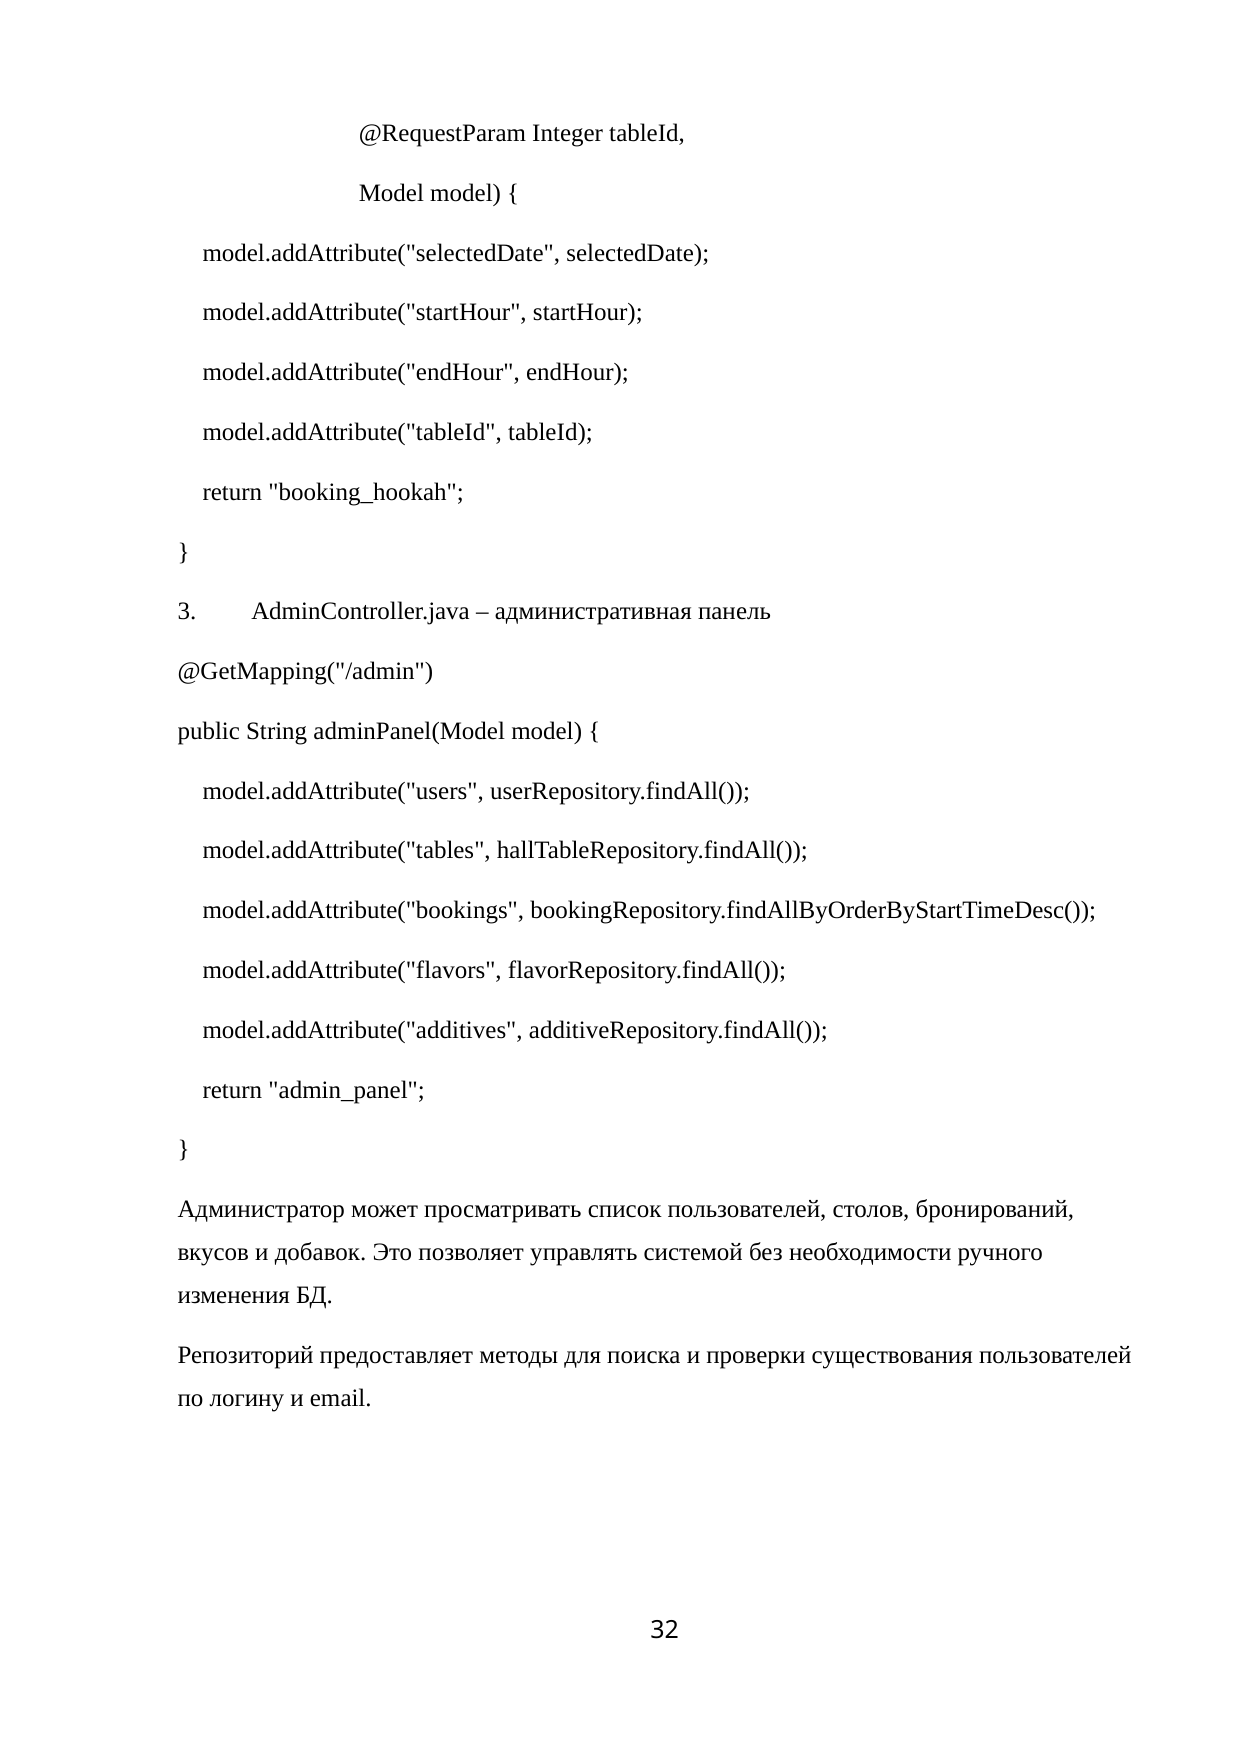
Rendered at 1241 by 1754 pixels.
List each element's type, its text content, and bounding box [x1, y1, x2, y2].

text public String adminPanel(Model model) { [177, 716, 1152, 745]
list AdminController.java – административная панель [177, 596, 1152, 625]
text model.addAttribute("tables", hallTableRepository.findAll()); [177, 836, 1152, 864]
text Администратор может просматривать список пользователей, столов, бронирований, вкусов и добавок. Это позволяет управлять системой без необходимости ручного изменения БД. [177, 1194, 1152, 1309]
text } [177, 537, 1152, 565]
text @RequestParam Integer tableId, [177, 118, 1152, 147]
text } [177, 1134, 1152, 1163]
text model.addAttribute("additives", additiveRepository.findAll()); [177, 1015, 1152, 1044]
text return "booking_hookah"; [177, 477, 1152, 506]
text model.addAttribute("endHour", endHour); [177, 357, 1152, 386]
text model.addAttribute("selectedDate", selectedDate); [177, 238, 1152, 266]
text @GetMapping("/admin") [177, 656, 1152, 685]
text model.addAttribute("startHour", startHour); [177, 297, 1152, 326]
text model.addAttribute("bookings", bookingRepository.findAllByOrderByStartTimeDesc()); [177, 895, 1152, 924]
text Репозиторий предоставляет методы для поиска и проверки существования пользователей по логину и email. [177, 1340, 1152, 1412]
text model.addAttribute("users", userRepository.findAll()); [177, 776, 1152, 804]
text model.addAttribute("flavors", flavorRepository.findAll()); [177, 955, 1152, 984]
text return "admin_panel"; [177, 1075, 1152, 1103]
text model.addAttribute("tableId", tableId); [177, 417, 1152, 446]
text Model model) { [177, 178, 1152, 207]
